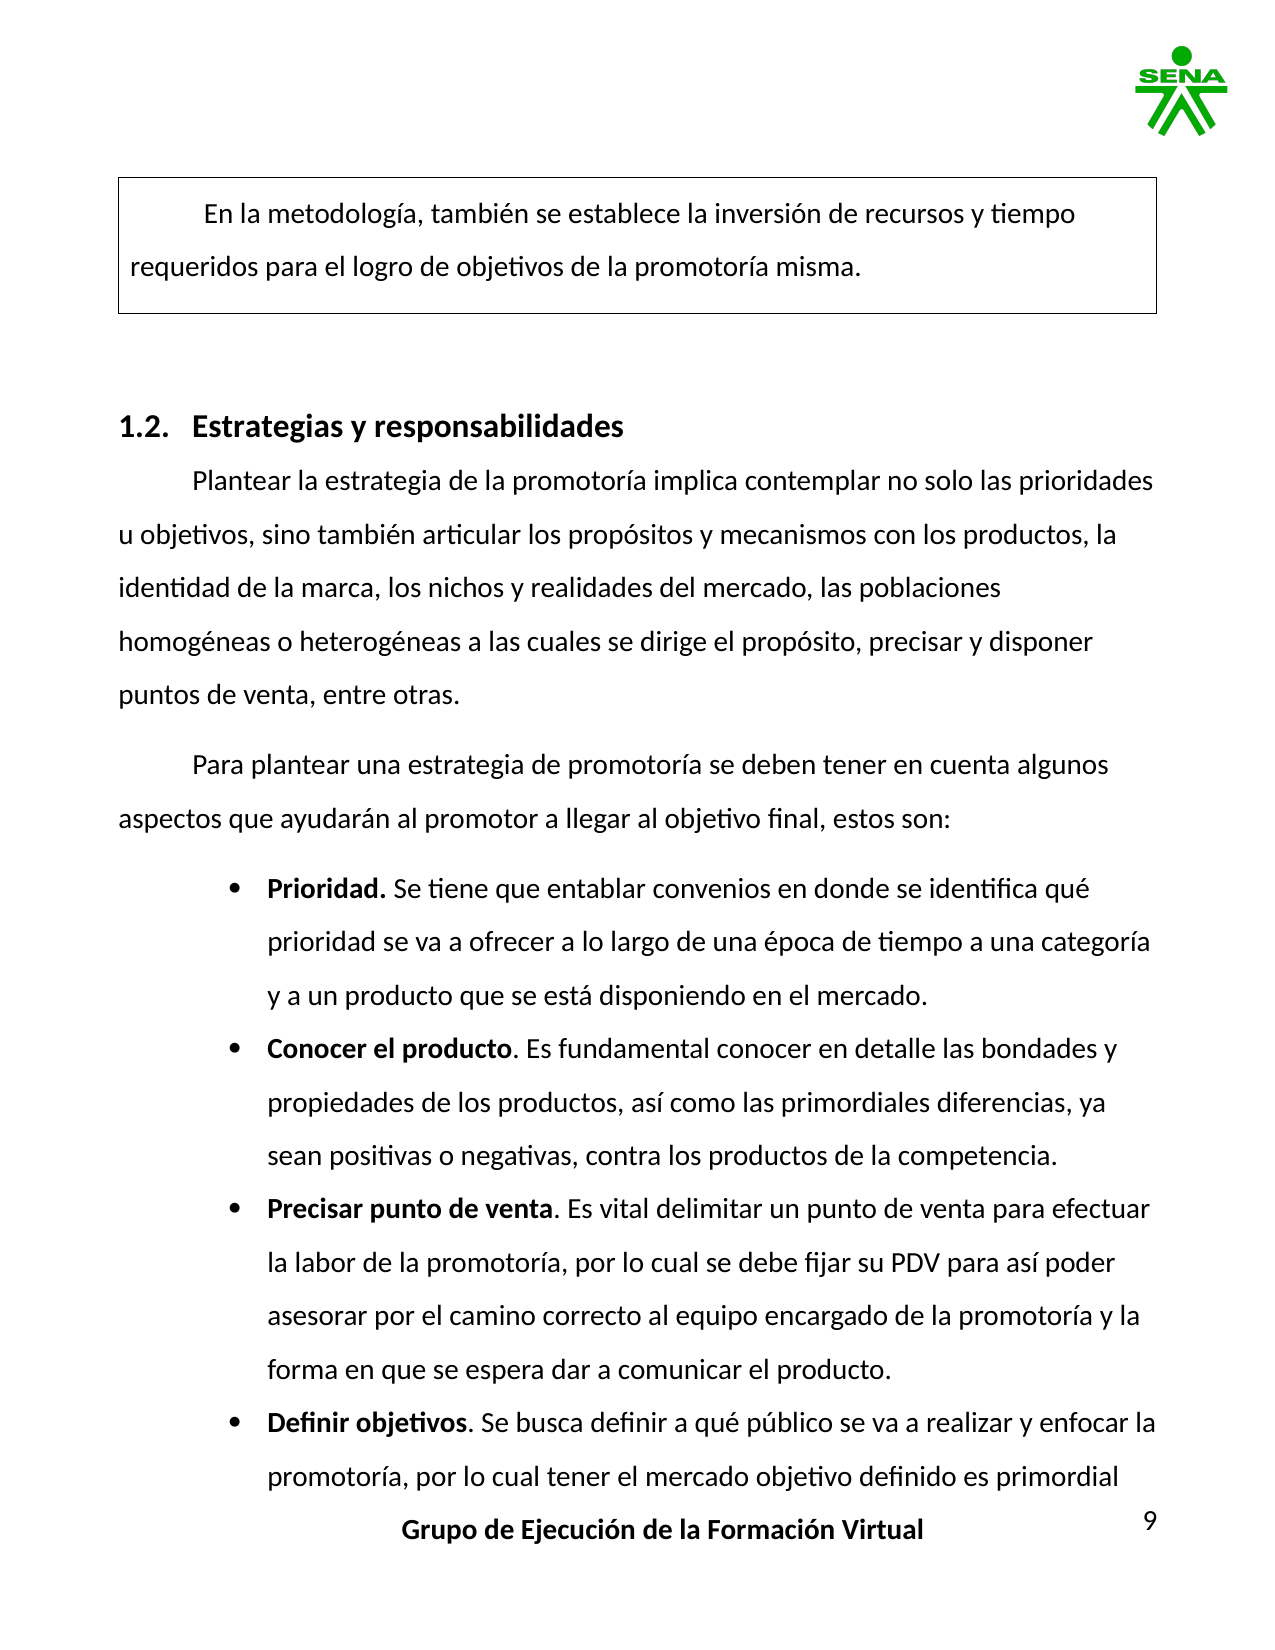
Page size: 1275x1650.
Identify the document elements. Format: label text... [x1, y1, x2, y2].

list Precisar punto de venta. Es vital delimitar un punto de venta para efectuar la labor de la promotoría, por lo cual se debe fijar su PDV para así poder asesorar por el camino correcto al equipo encargado de la promotoría y la forma en que se espera dar a comunicar el producto. [229, 1191, 1157, 1386]
subtitle Estrategias y responsabilidades [118, 405, 1157, 446]
text Para plantear una estrategia de promotoría se deben tener en cuenta algunos aspectos que ayudarán al promotor a llegar al objetivo final, estos son: [118, 746, 1157, 835]
text Plantear la estrategia de la promotoría implica contemplar no solo las prioridades u objetivos, sino también articular los propósitos y mecanismos con los productos, la identidad de la marca, los nichos y realidades del mercado, las poblaciones homogéneas o heterogéneas a las cuales se dirige el propósito, precisar y disponer puntos de venta, entre otras. [118, 462, 1157, 712]
list Conocer el producto. Es fundamental conocer en detalle las bondades y propiedades de los productos, así como las primordiales diferencias, ya sean positivas o negativas, contra los productos de la competencia. [229, 1030, 1157, 1173]
list Prioridad. Se tiene que entablar convenios en donde se identifica qué prioridad se va a ofrecer a lo largo de una época de tiempo a una categoría y a un producto que se está disponiendo en el mercado. [229, 870, 1157, 1012]
picture [1135, 46, 1228, 136]
